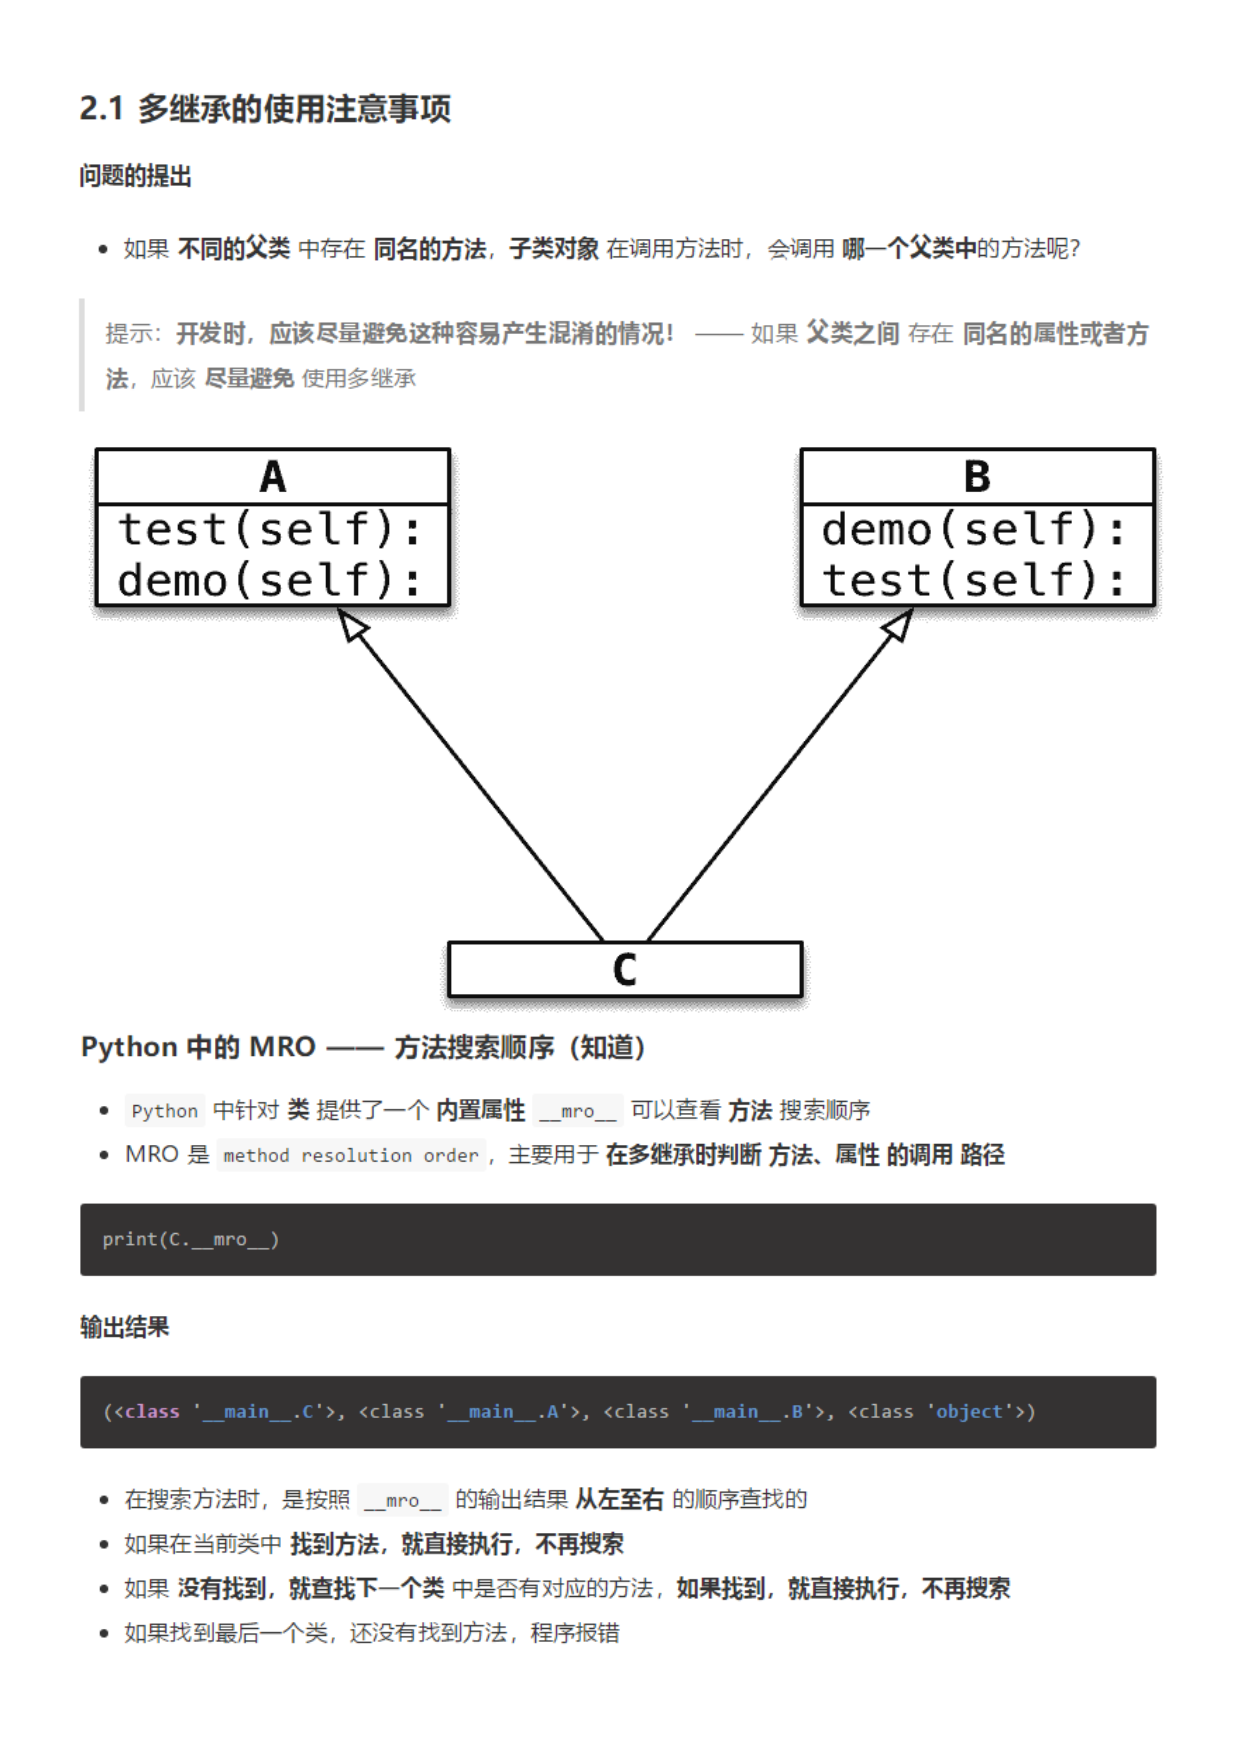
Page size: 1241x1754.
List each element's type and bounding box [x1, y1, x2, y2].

picture [75, 1023, 1165, 1653]
picture [75, 438, 1165, 1022]
picture [75, 80, 1165, 419]
